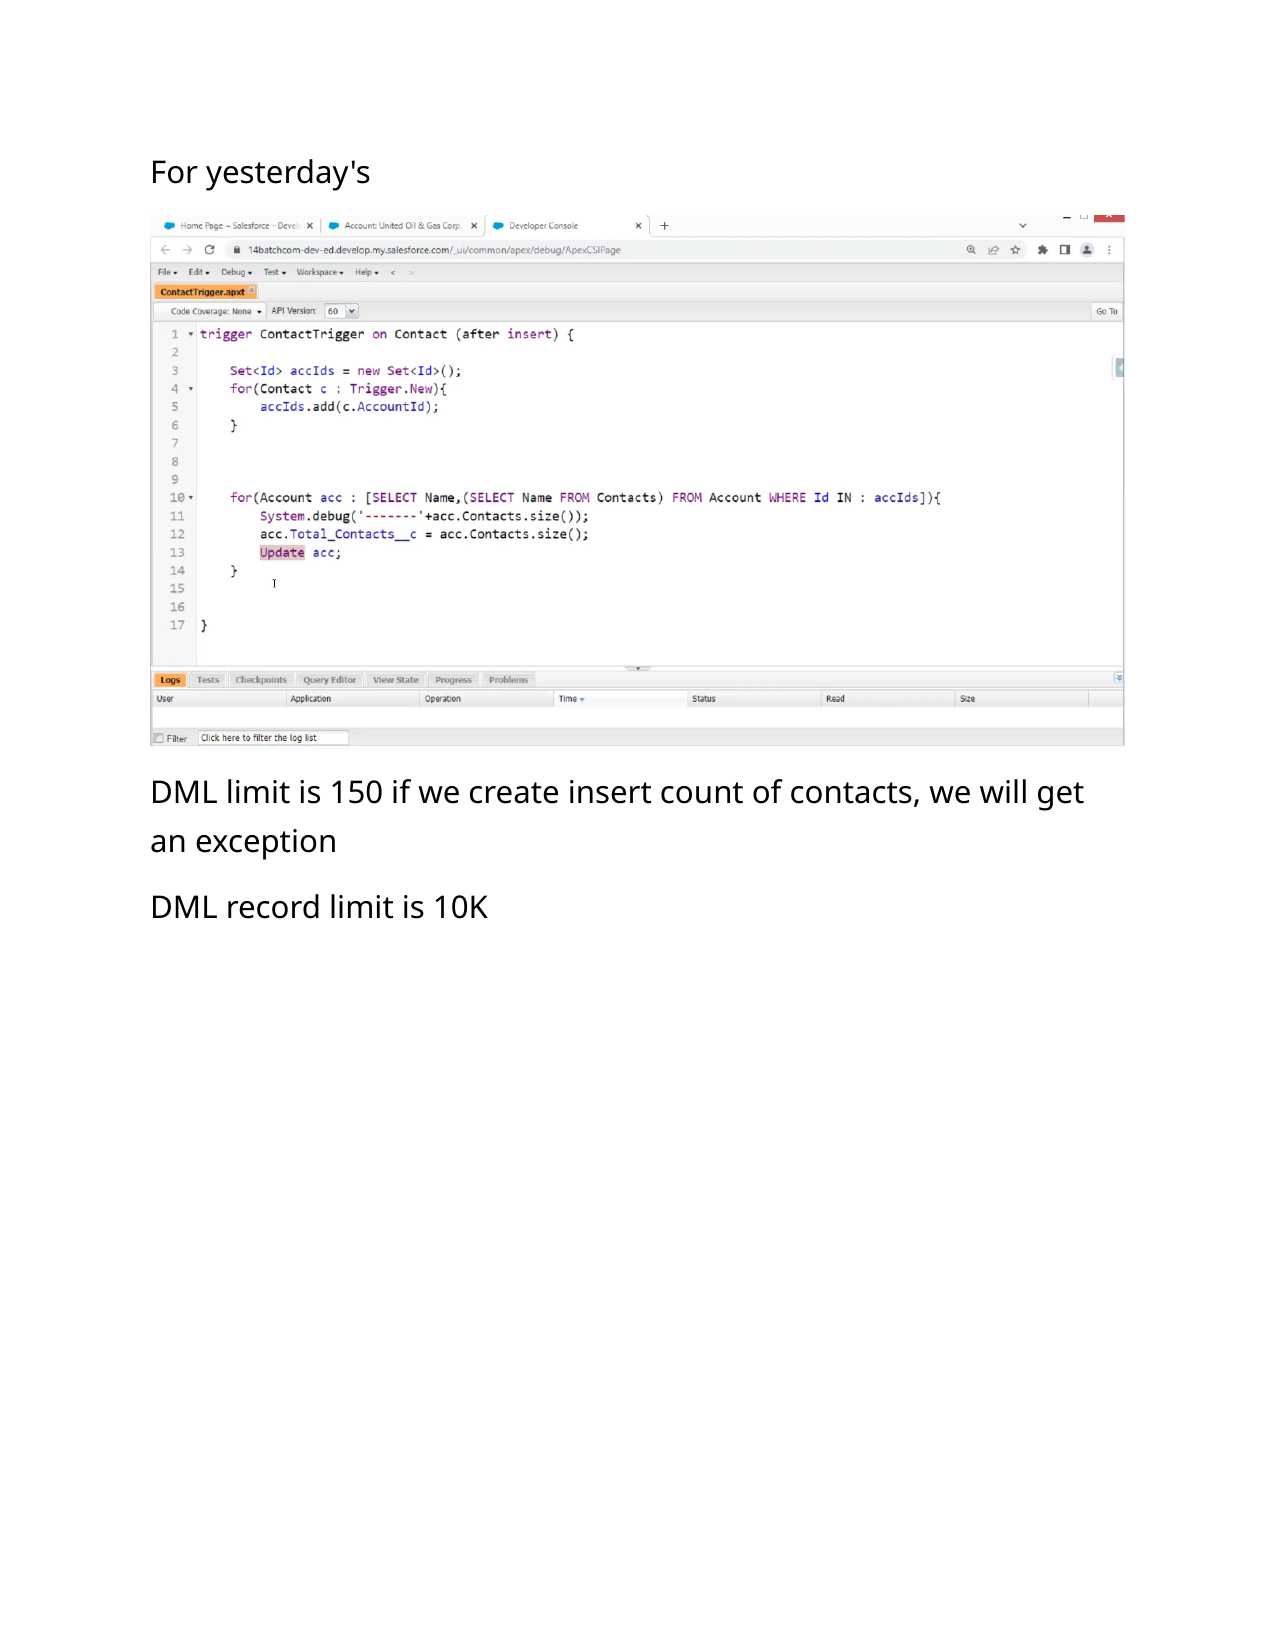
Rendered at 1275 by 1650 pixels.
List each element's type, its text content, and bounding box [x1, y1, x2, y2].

text For yesterday's [150, 150, 1125, 193]
text DML record limit is 10K [150, 885, 1125, 927]
picture [150, 215, 1125, 749]
text DML limit is 150 if we create insert count of contacts, we will get an exception [150, 770, 1125, 862]
